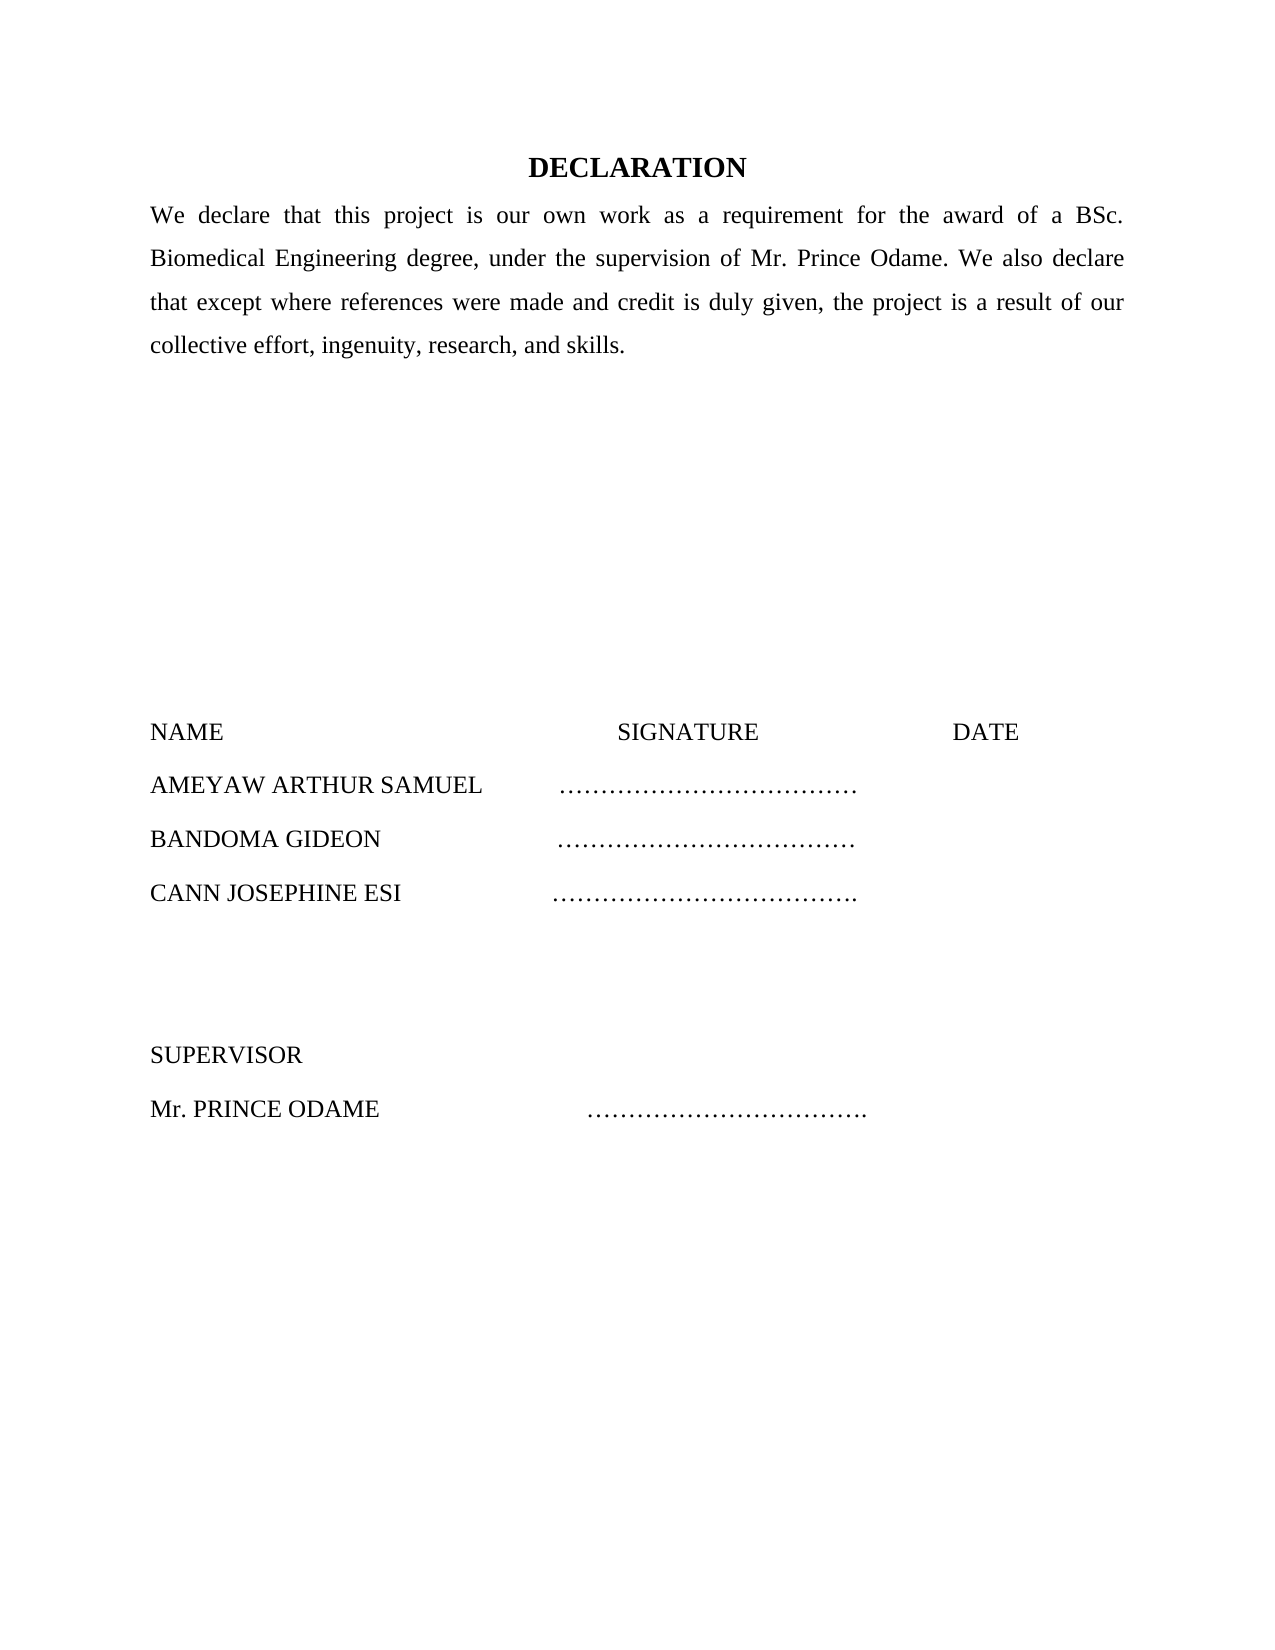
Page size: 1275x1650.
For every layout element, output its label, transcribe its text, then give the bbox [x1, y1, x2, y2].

text NAME SIGNATURE DATE [150, 717, 1125, 746]
subtitle DECLARATION [150, 150, 1125, 183]
text CANN JOSEPHINE ESI ………………………………. [150, 878, 1125, 907]
text SUPERVISOR [150, 1040, 1125, 1069]
text We declare that this project is our own work as a requirement for the award of a BSc. Biomedical Engineering degree, under the supervision of Mr. Prince Odame. We also declare that except where references were made and credit is duly given, the project is a result of our collective effort, ingenuity, research, and skills. [150, 200, 1125, 358]
text Mr. PRINCE ODAME ……………………………. [150, 1094, 1125, 1122]
text AMEYAW ARTHUR SAMUEL ……………………………… [150, 771, 1125, 799]
text BANDOMA GIDEON ……………………………… [150, 824, 1125, 853]
